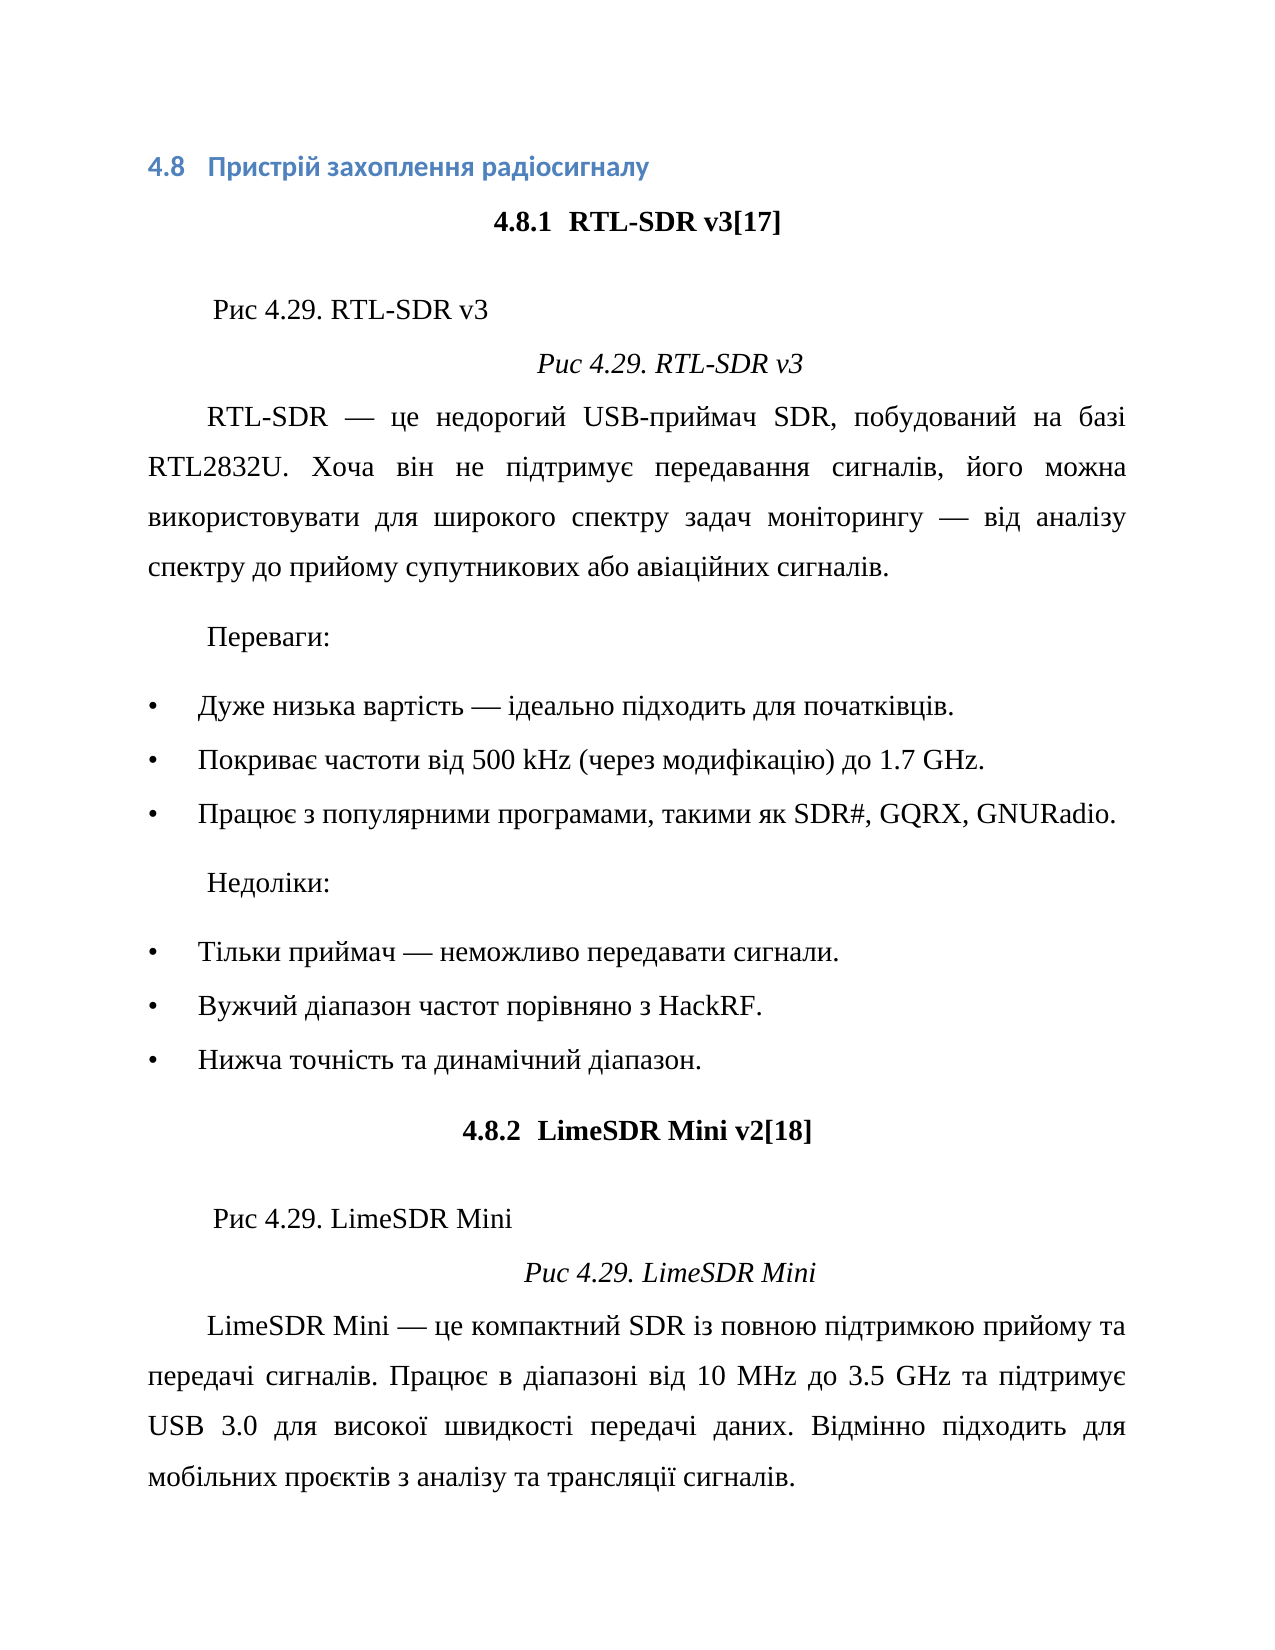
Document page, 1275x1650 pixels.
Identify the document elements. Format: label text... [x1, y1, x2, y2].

text Переваги: [148, 619, 1127, 652]
text Рис 4.29. RTL-SDR v3 [148, 292, 1127, 326]
list Тільки приймач — неможливо передавати сигнали. [148, 934, 1127, 967]
text Рис 4.29. RTL-SDR v3 [148, 346, 1127, 380]
subtitle Пристрій захоплення радіосигналу [148, 148, 1127, 183]
text Рис 4.29. LimeSDR Mini [148, 1256, 1127, 1289]
text RTL-SDR — це недорогий USB-приймач SDR, побудований на базі RTL2832U. Хоча він не підтримує передавання сигналів, його можна використовувати для широкого спектру задач моніторингу — від аналізу спектру до прийому супутникових або авіаційних сигналів. [148, 399, 1127, 583]
text Недоліки: [148, 865, 1127, 898]
text Рис 4.29. LimeSDR Mini [148, 1201, 1127, 1235]
list Покриває частоти від 500 kHz (через модифікацію) до 1.7 GHz. [148, 742, 1127, 775]
subtitle RTL-SDR v3[17] [148, 204, 1127, 238]
list Вужчий діапазон частот порівняно з HackRF. [148, 988, 1127, 1022]
list Дуже низька вартість — ідеально підходить для початківців. [148, 688, 1127, 721]
text LimeSDR Mini — це компактний SDR із повною підтримкою прийому та передачі сигналів. Працює в діапазоні від 10 MHz до 3.5 GHz та підтримує USB 3.0 для високої швидкості передачі даних. Відмінно підходить для мобільних проєктів з аналізу та трансляції сигналів. [148, 1308, 1127, 1492]
list Нижча точність та динамічний діапазон. [148, 1042, 1127, 1076]
list Працює з популярними програмами, такими як SDR#, GQRX, GNURadio. [148, 796, 1127, 829]
subtitle LimeSDR Mini v2[18] [148, 1113, 1127, 1147]
